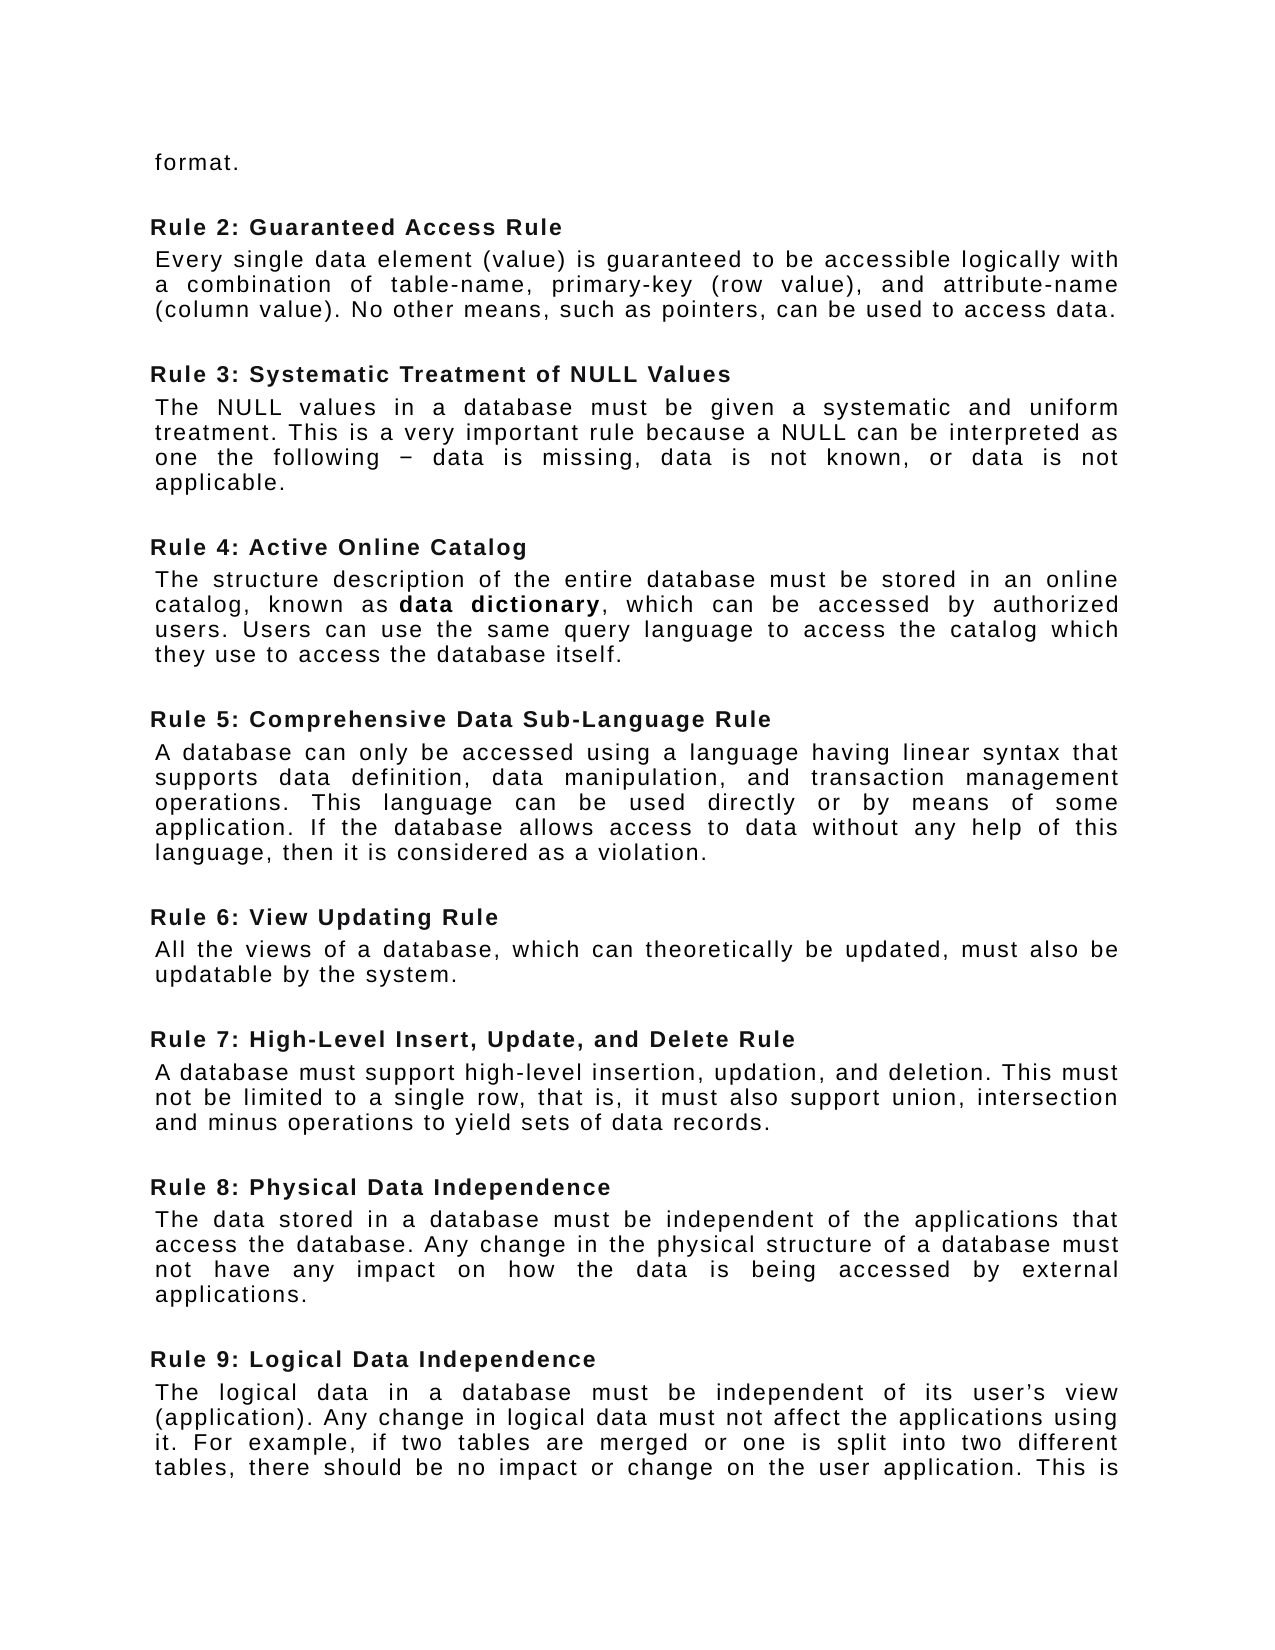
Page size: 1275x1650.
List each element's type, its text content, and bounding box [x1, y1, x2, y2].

text Rule 7: High-Level Insert, Update, and Delete Rule [150, 1017, 1120, 1055]
text Rule 9: Logical Data Independence [150, 1337, 1120, 1375]
text Rule 5: Comprehensive Data Sub-Language Rule [150, 697, 1120, 735]
text A database must support high-level insertion, updation, and deletion. This must not be limited to a single row, that is, it must also support union, intersection and minus operations to yield sets of data records. [155, 1060, 1120, 1135]
text The NULL values in a database must be given a systematic and uniform treatment. This is a very important rule because a NULL can be interpreted as one the following − data is missing, data is not known, or data is not applicable. [155, 395, 1120, 495]
text The data stored in a database must be independent of the applications that access the database. Any change in the physical structure of a database must not have any impact on how the data is being accessed by external applications. [155, 1207, 1120, 1307]
text Rule 6: View Updating Rule [150, 895, 1120, 932]
text Every single data element (value) is guaranteed to be accessible logically with a combination of table-name, primary-key (row value), and attribute-name (column value). No other means, such as pointers, can be used to access data. [155, 247, 1120, 322]
text Rule 2: Guaranteed Access Rule [150, 205, 1120, 242]
text The structure description of the entire database must be stored in an online catalog, known as data dictionary, which can be accessed by authorized users. Users can use the same query language to access the catalog which they use to access the database itself. [155, 567, 1120, 667]
text Rule 8: Physical Data Independence [150, 1165, 1120, 1202]
text Rule 3: Systematic Treatment of NULL Values [150, 352, 1120, 390]
text Rule 4: Active Online Catalog [150, 525, 1120, 562]
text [155, 150, 1120, 175]
text A database can only be accessed using a language having linear syntax that supports data definition, data manipulation, and transaction management operations. This language can be used directly or by means of some application. If the database allows access to data without any help of this language, then it is considered as a violation. [155, 740, 1120, 865]
text All the views of a database, which can theoretically be updated, must also be updatable by the system. [155, 937, 1120, 987]
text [155, 1380, 1120, 1480]
